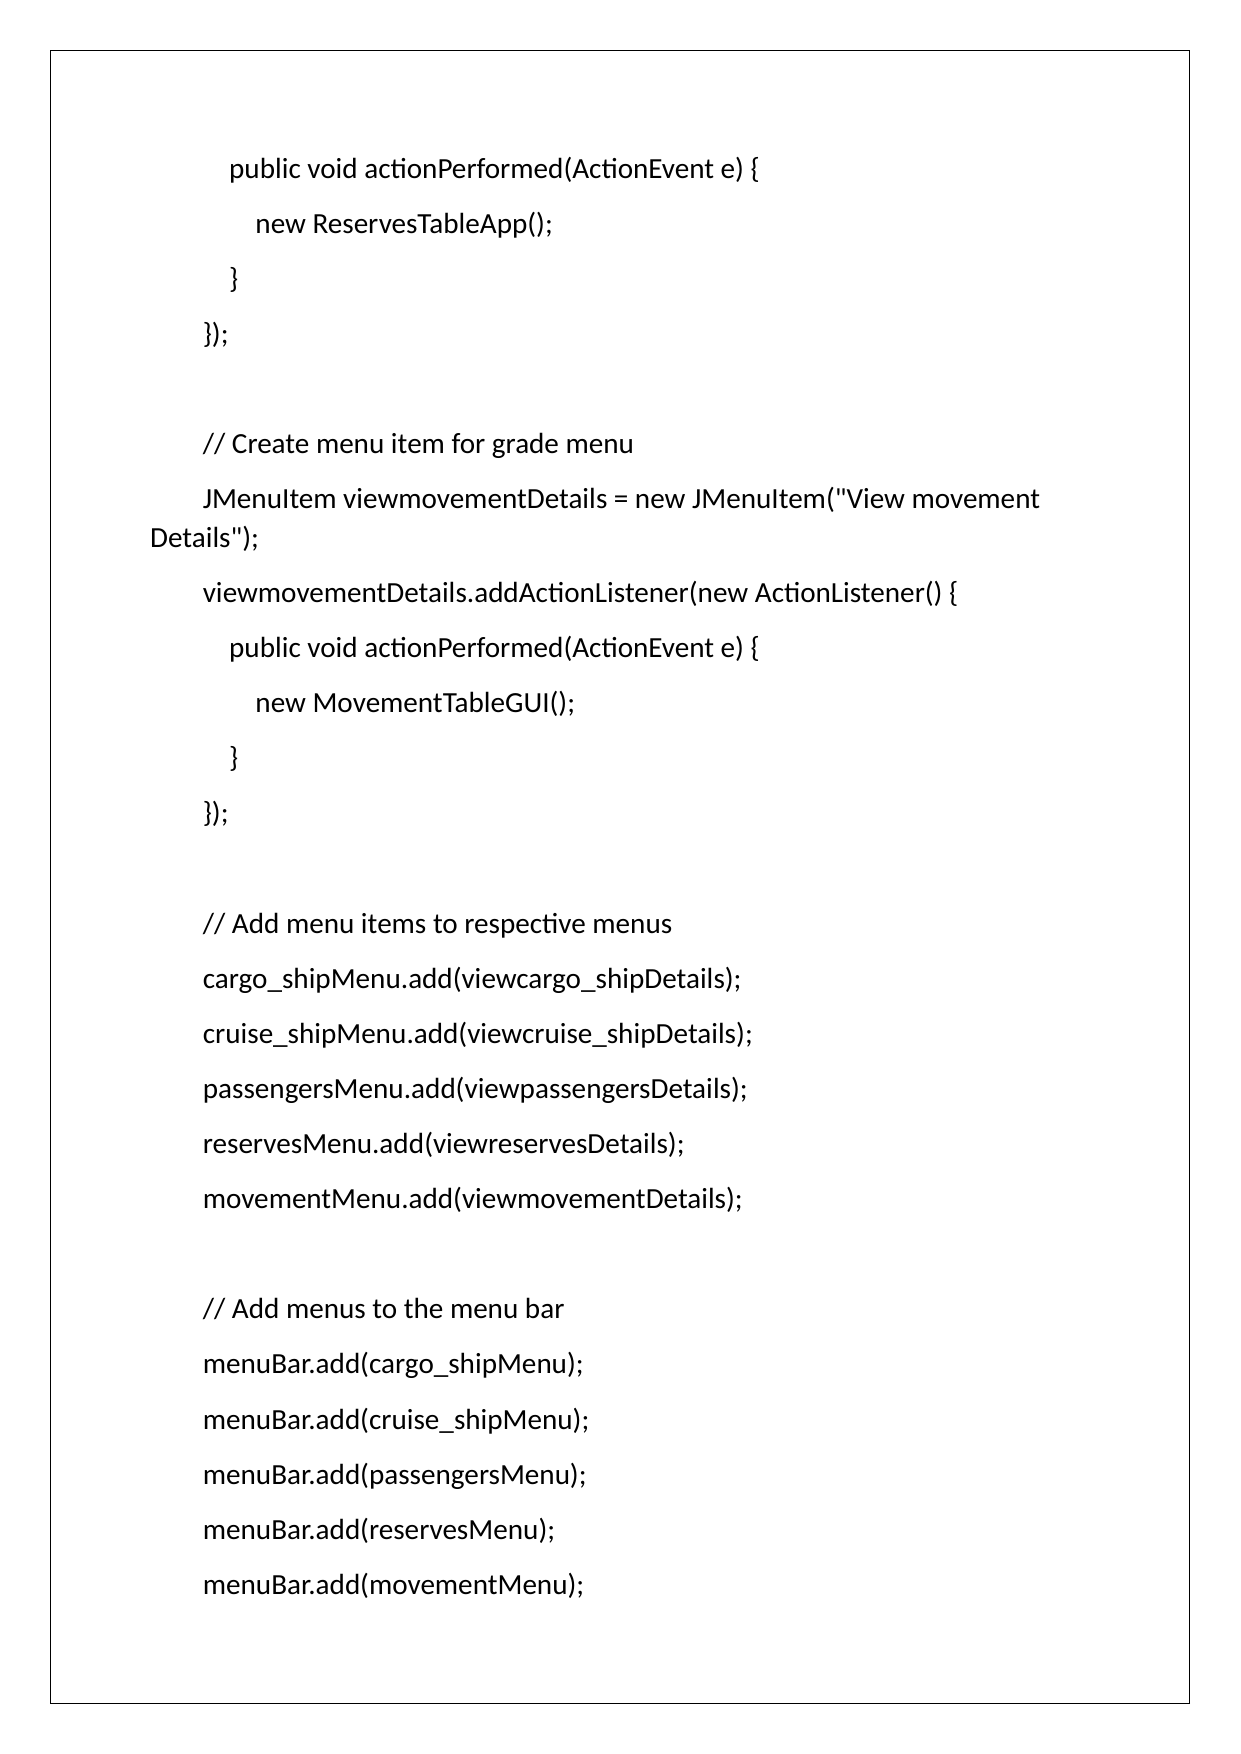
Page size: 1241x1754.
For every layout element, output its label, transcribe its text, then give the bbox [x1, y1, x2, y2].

text }); [150, 315, 1090, 351]
text // Create menu item for grade menu [150, 426, 1090, 461]
text cruise_shipMenu.add(viewcruise_shipDetails); [150, 1015, 1090, 1051]
text menuBar.add(cruise_shipMenu); [150, 1401, 1090, 1436]
text new ReservesTableApp(); [150, 205, 1090, 241]
text JMenuItem viewmovementDetails = new JMenuItem("View movement Details"); [150, 481, 1090, 555]
text passengersMenu.add(viewpassengersDetails); [150, 1070, 1090, 1106]
text public void actionPerformed(ActionEvent e) { [150, 629, 1090, 665]
text menuBar.add(passengersMenu); [150, 1456, 1090, 1491]
text reservesMenu.add(viewreservesDetails); [150, 1125, 1090, 1161]
text new MovementTableGUI(); [150, 684, 1090, 720]
text public void actionPerformed(ActionEvent e) { [150, 150, 1090, 186]
text // Add menu items to respective menus [150, 905, 1090, 940]
text menuBar.add(movementMenu); [150, 1566, 1090, 1602]
text } [150, 739, 1090, 775]
text menuBar.add(reservesMenu); [150, 1511, 1090, 1547]
text } [150, 260, 1090, 296]
text cargo_shipMenu.add(viewcargo_shipDetails); [150, 960, 1090, 996]
text viewmovementDetails.addActionListener(new ActionListener() { [150, 574, 1090, 610]
text movementMenu.add(viewmovementDetails); [150, 1180, 1090, 1216]
text }); [150, 794, 1090, 830]
text // Add menus to the menu bar [150, 1291, 1090, 1326]
text menuBar.add(cargo_shipMenu); [150, 1346, 1090, 1381]
